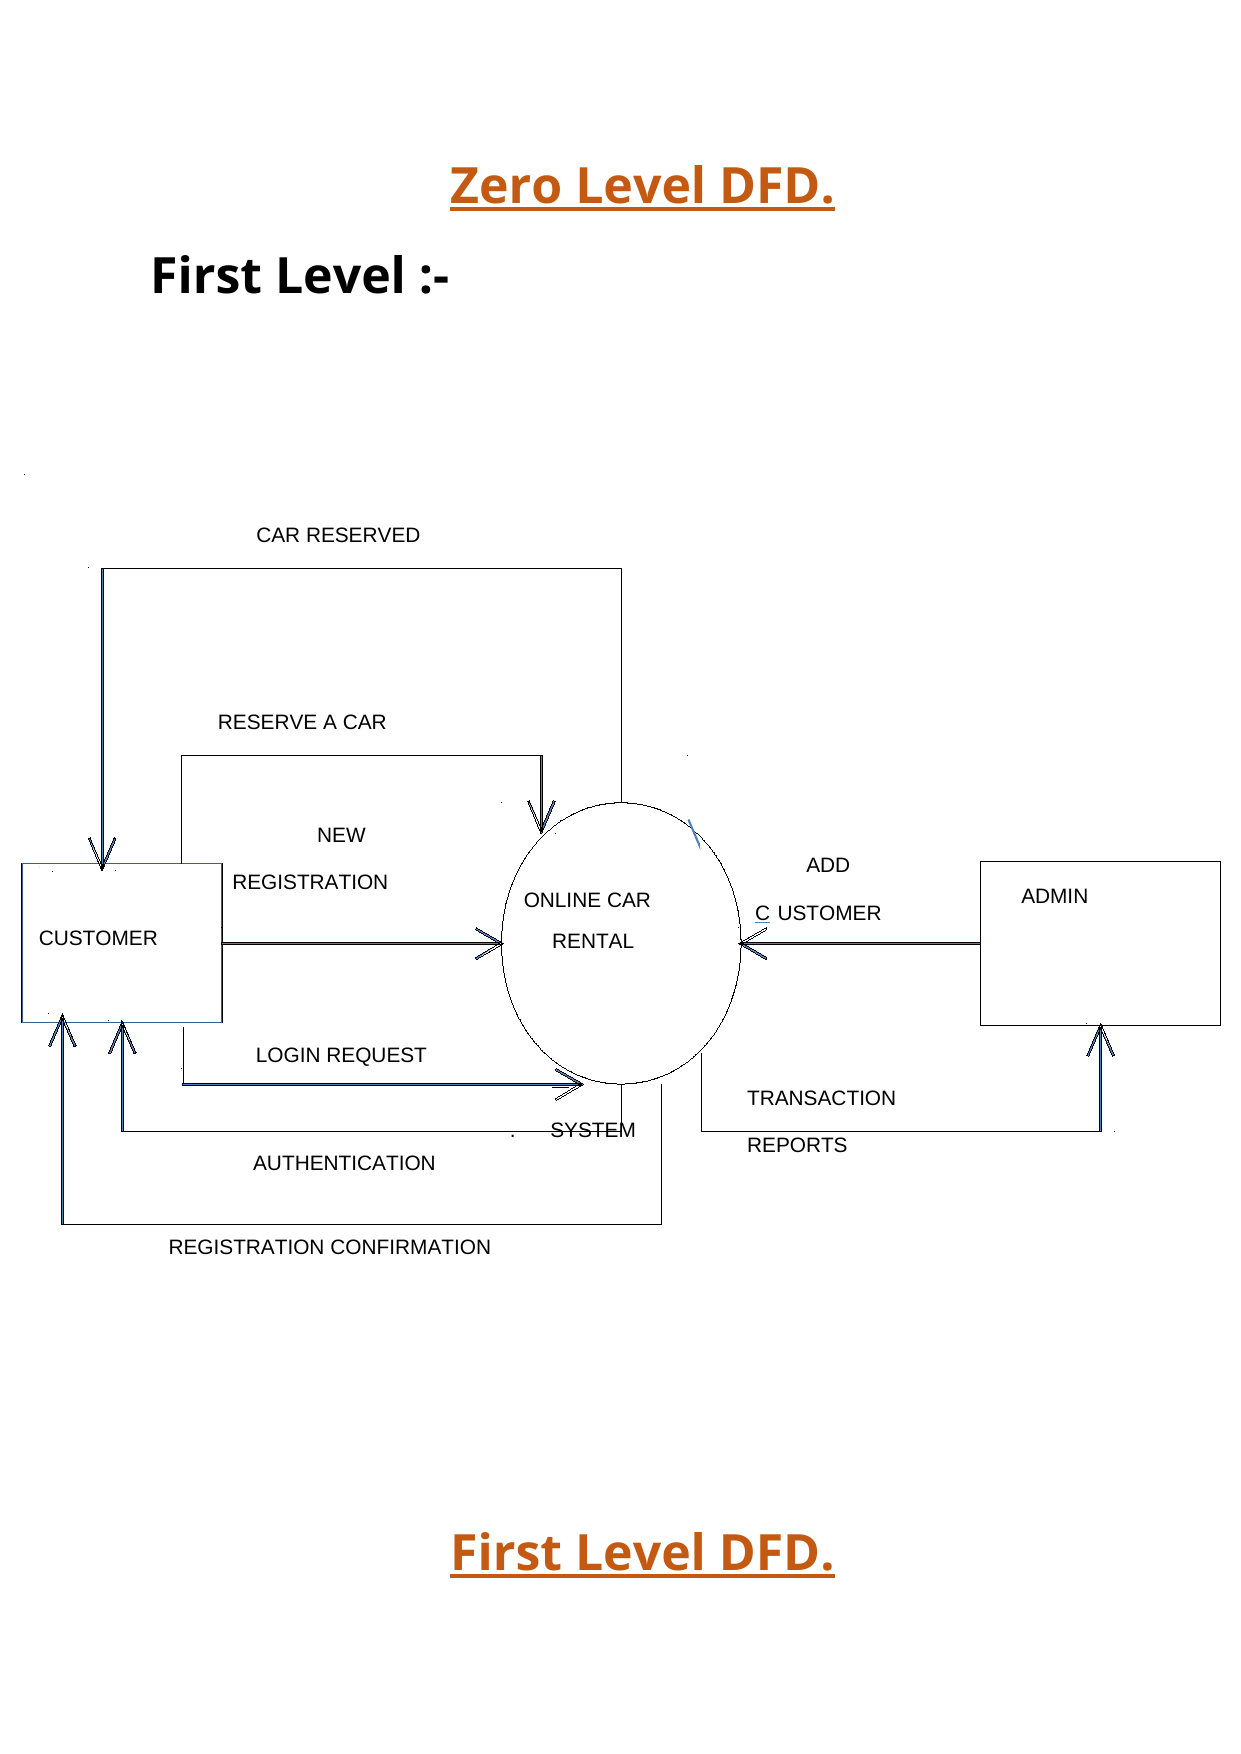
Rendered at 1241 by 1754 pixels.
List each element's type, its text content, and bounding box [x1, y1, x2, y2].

text First Level DFD. [450, 1517, 1090, 1585]
text First Level :- [150, 240, 1090, 308]
text Zero Level DFD. [450, 150, 1090, 218]
